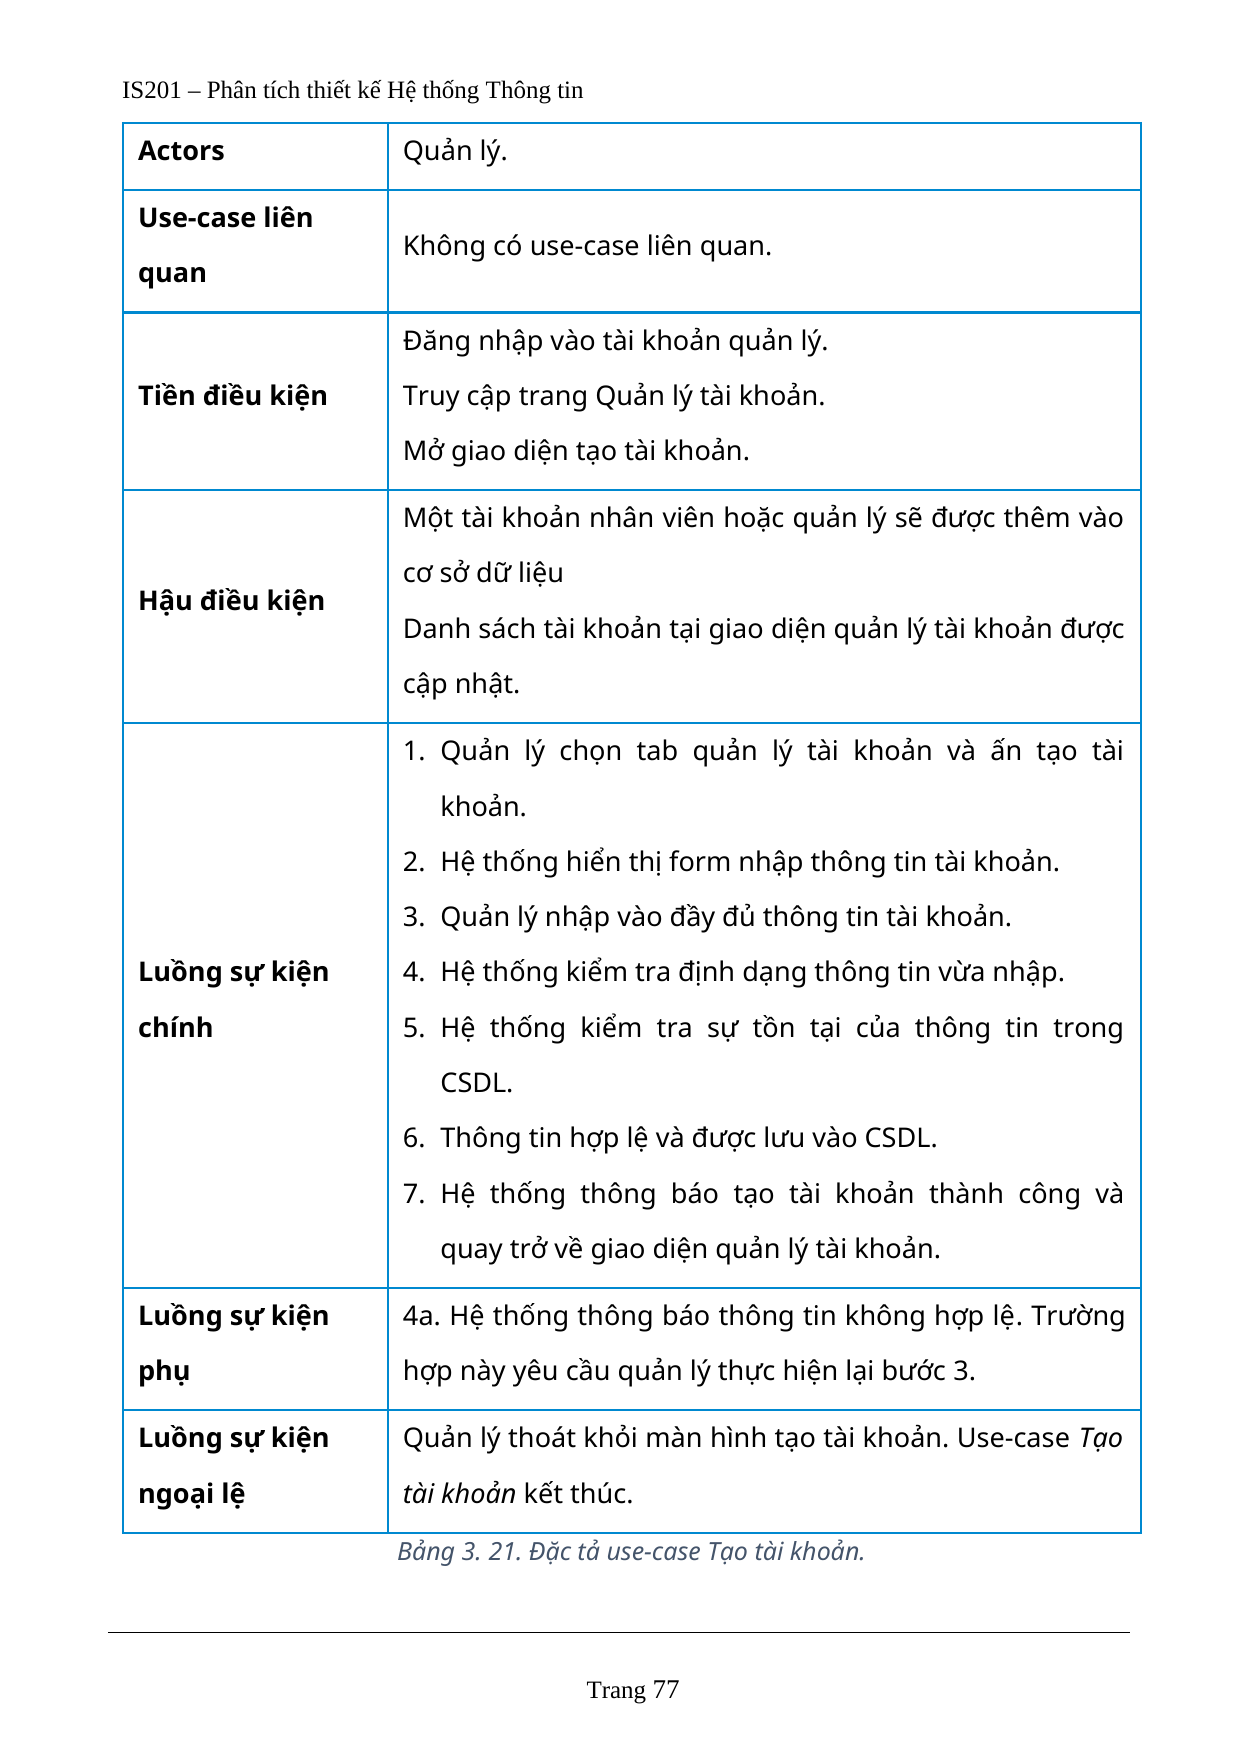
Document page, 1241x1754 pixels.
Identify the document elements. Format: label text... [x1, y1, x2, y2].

table_cell Luồng sự kiện ngoại lệ [124, 1411, 387, 1532]
table_cell Luồng sự kiện chính [124, 724, 387, 1287]
table_cell Actors [124, 124, 387, 189]
table_cell Một tài khoản nhân viên hoặc quản lý sẽ được thêm vào cơ sở dữ liệu Danh sách tài khoản tại giao diện quản lý tài khoản được cập nhật. [389, 491, 1140, 722]
table_cell Use-case liên quan [124, 191, 387, 311]
table_cell Đăng nhập vào tài khoản quản lý. Truy cập trang Quản lý tài khoản. Mở giao diện tạo tài khoản. [389, 314, 1140, 489]
text Bảng 3. 21. Đặc tả use-case Tạo tài khoản. [122, 1534, 1144, 1568]
table_cell Quản lý. [389, 124, 1140, 189]
table_cell 4a. Hệ thống thông báo thông tin không hợp lệ. Trường hợp này yêu cầu quản lý thực hiện lại bước 3. [389, 1289, 1140, 1409]
table_cell Hậu điều kiện [124, 491, 387, 722]
table_cell Quản lý chọn tab quản lý tài khoản và ấn tạo tài khoản. Hệ thống hiển thị form nhập thông tin tài khoản. Quản lý nhập vào đầy đủ thông tin tài khoản. Hệ thống kiểm tra định dạng thông tin vừa nhập. Hệ thống kiểm tra sự tồn tại của thông tin trong CSDL. Thông tin hợp lệ và được lưu vào CSDL. Hệ thống thông báo tạo tài khoản thành công và quay trở về giao diện quản lý tài khoản. [389, 724, 1140, 1287]
table_cell Tiền điều kiện [124, 314, 387, 489]
table_cell Không có use-case liên quan. [389, 191, 1140, 311]
table_cell Quản lý thoát khỏi màn hình tạo tài khoản. Use-case Tạo tài khoản kết thúc. [389, 1411, 1140, 1532]
table_cell Luồng sự kiện phụ [124, 1289, 387, 1409]
